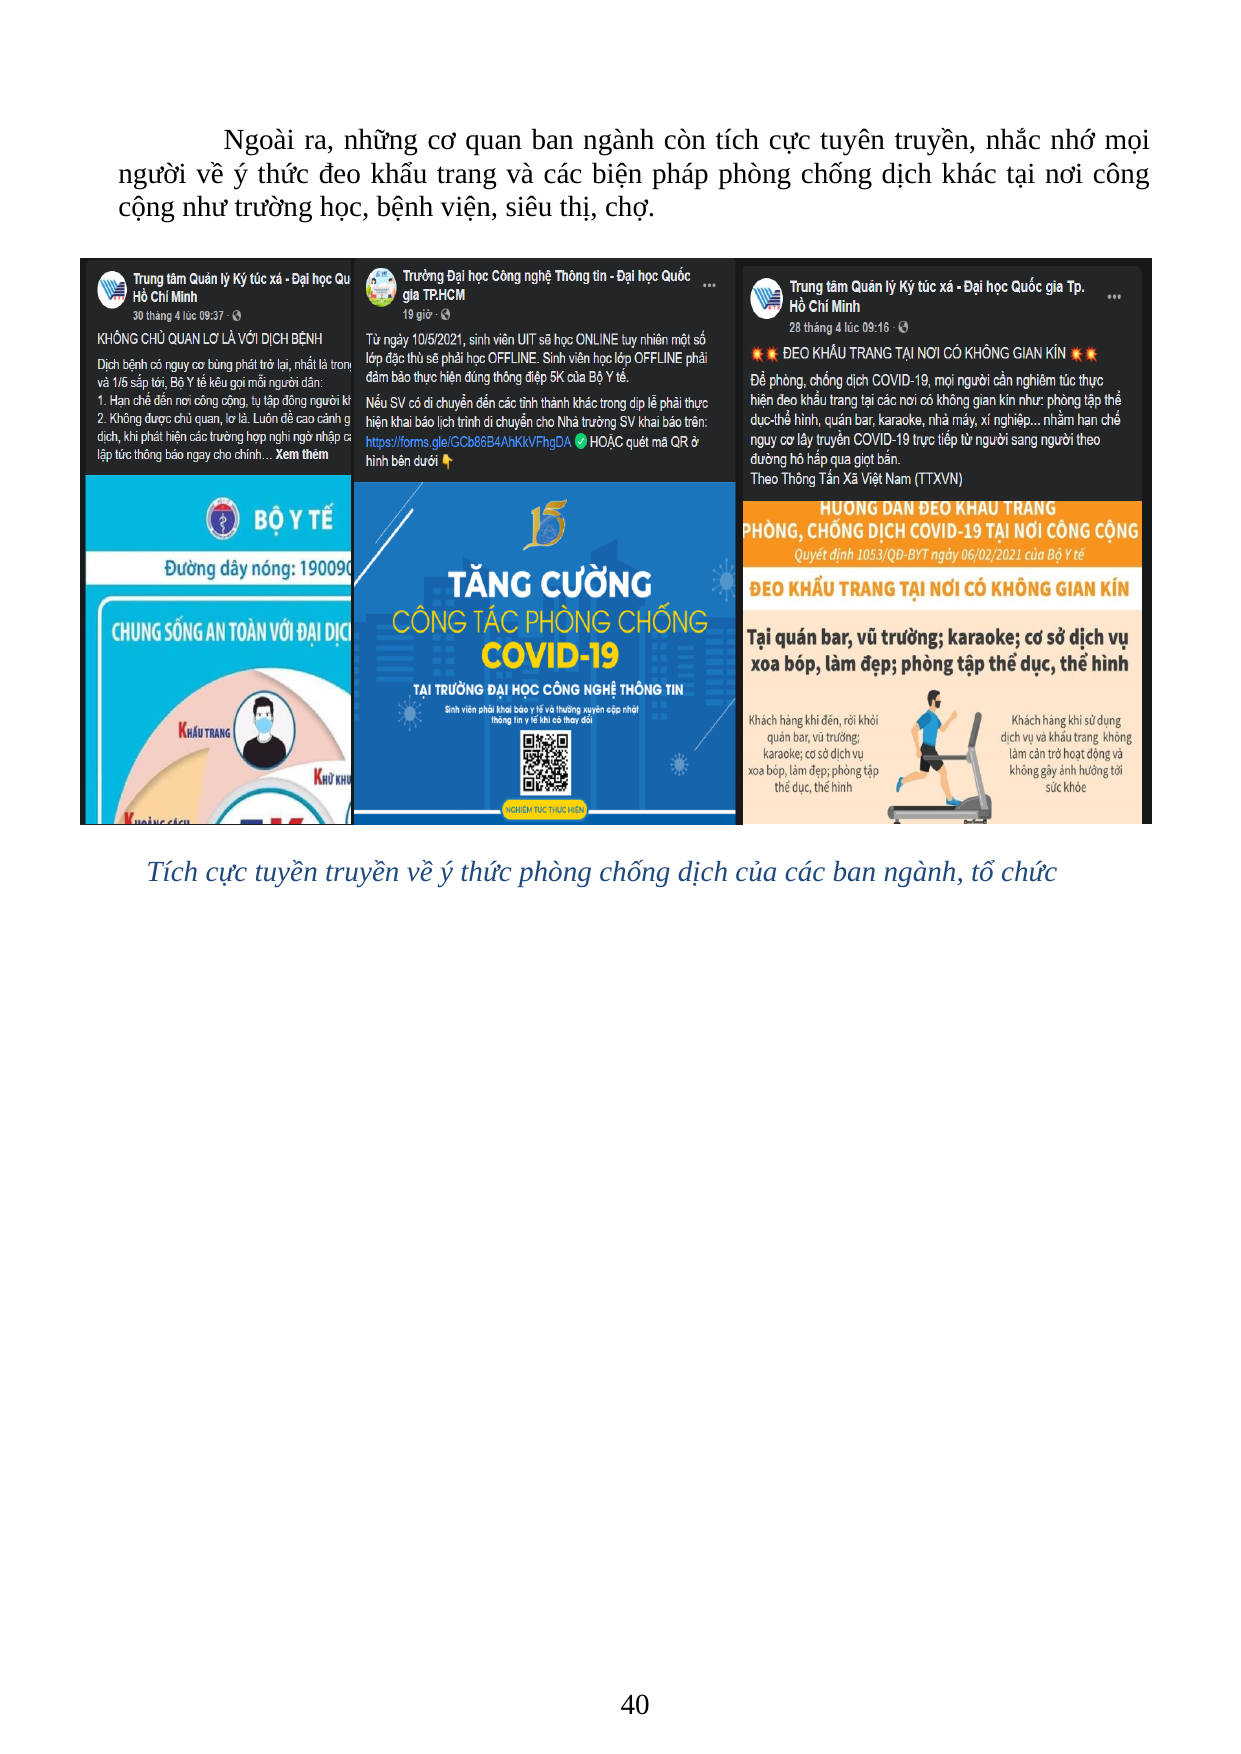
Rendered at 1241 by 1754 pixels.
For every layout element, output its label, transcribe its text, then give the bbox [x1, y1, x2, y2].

text Ngoài ra, những cơ quan ban ngành còn tích cực tuyên truyền, nhắc nhớ mọi người về ý thức đeo khẩu trang và các biện pháp phòng chống dịch khác tại nơi công cộng như trường học, bệnh viện, siêu thị, chợ. [118, 122, 1152, 223]
picture [80, 258, 1152, 825]
